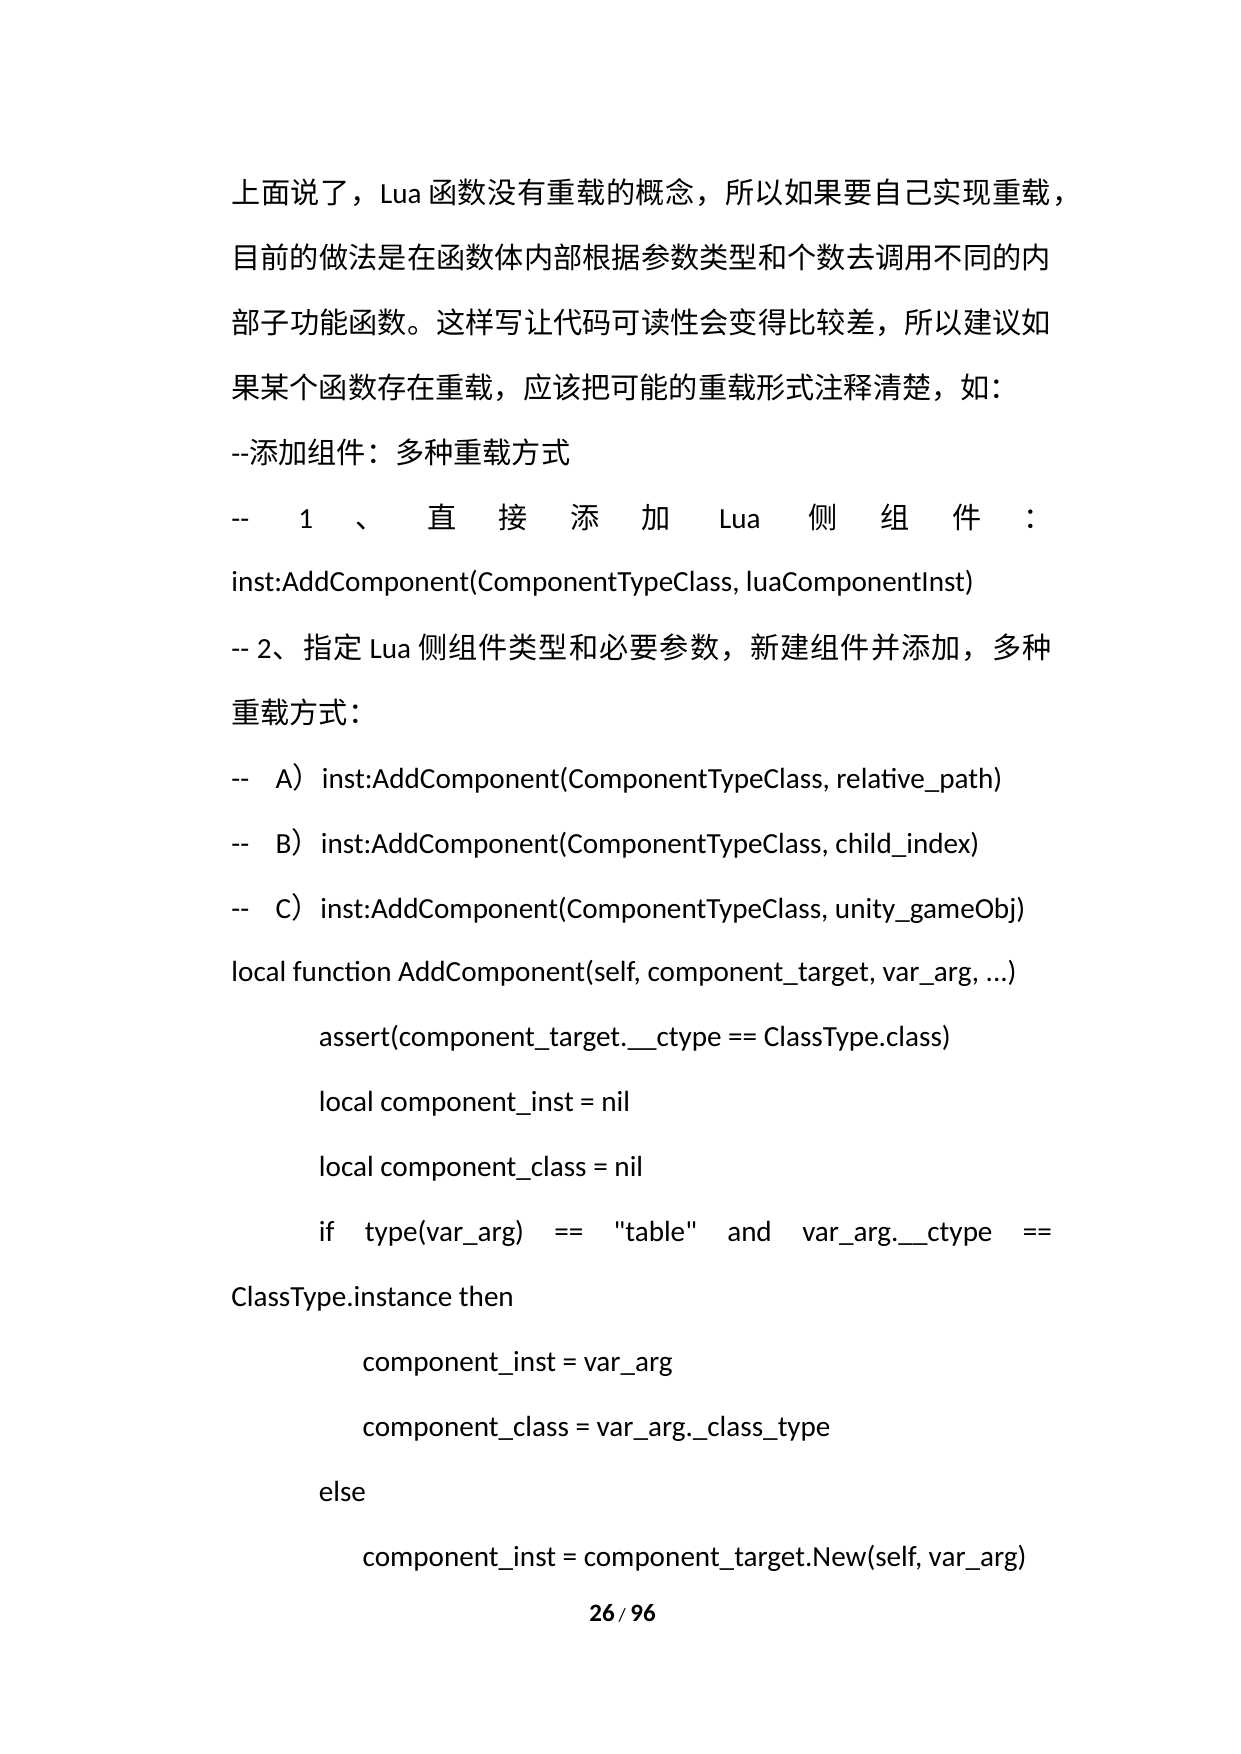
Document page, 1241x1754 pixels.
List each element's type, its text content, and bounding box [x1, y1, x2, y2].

list else [231, 1458, 1053, 1523]
list -- A）inst:AddComponent(ComponentTypeClass, relative_path) [231, 743, 1053, 808]
text -- B）inst:AddComponent(ComponentTypeClass, child_index) [187, 808, 1053, 873]
list if type(var_arg) == "table" and var_arg.__ctype == ClassType.instance then [231, 1198, 1053, 1328]
list component_inst = var_arg [231, 1328, 1053, 1393]
text --添加组件：多种重载方式 [187, 418, 1053, 483]
list component_class = var_arg._class_type [231, 1393, 1053, 1458]
list -- 2、指定Lua侧组件类型和必要参数，新建组件并添加，多种重载方式： [231, 613, 1053, 743]
list local function AddComponent(self, component_target, var_arg, ...) [231, 938, 1053, 1003]
list component_inst = component_target.New(self, var_arg) [231, 1523, 1053, 1588]
list -- 1、直接添加Lua侧组件：inst:AddComponent(ComponentTypeClass, luaComponentInst) [231, 483, 1053, 613]
list assert(component_target.__ctype == ClassType.class) [231, 1003, 1053, 1068]
list local component_class = nil [231, 1133, 1053, 1198]
list 上面说了，Lua函数没有重载的概念，所以如果要自己实现重载，目前的做法是在函数体内部根据参数类型和个数去调用不同的内部子功能函数。这样写让代码可读性会变得比较差，所以建议如果某个函数存在重载，应该把可能的重载形式注释清楚，如： [231, 158, 1053, 418]
list local component_inst = nil [231, 1068, 1053, 1133]
list -- C）inst:AddComponent(ComponentTypeClass, unity_gameObj) [231, 873, 1053, 938]
